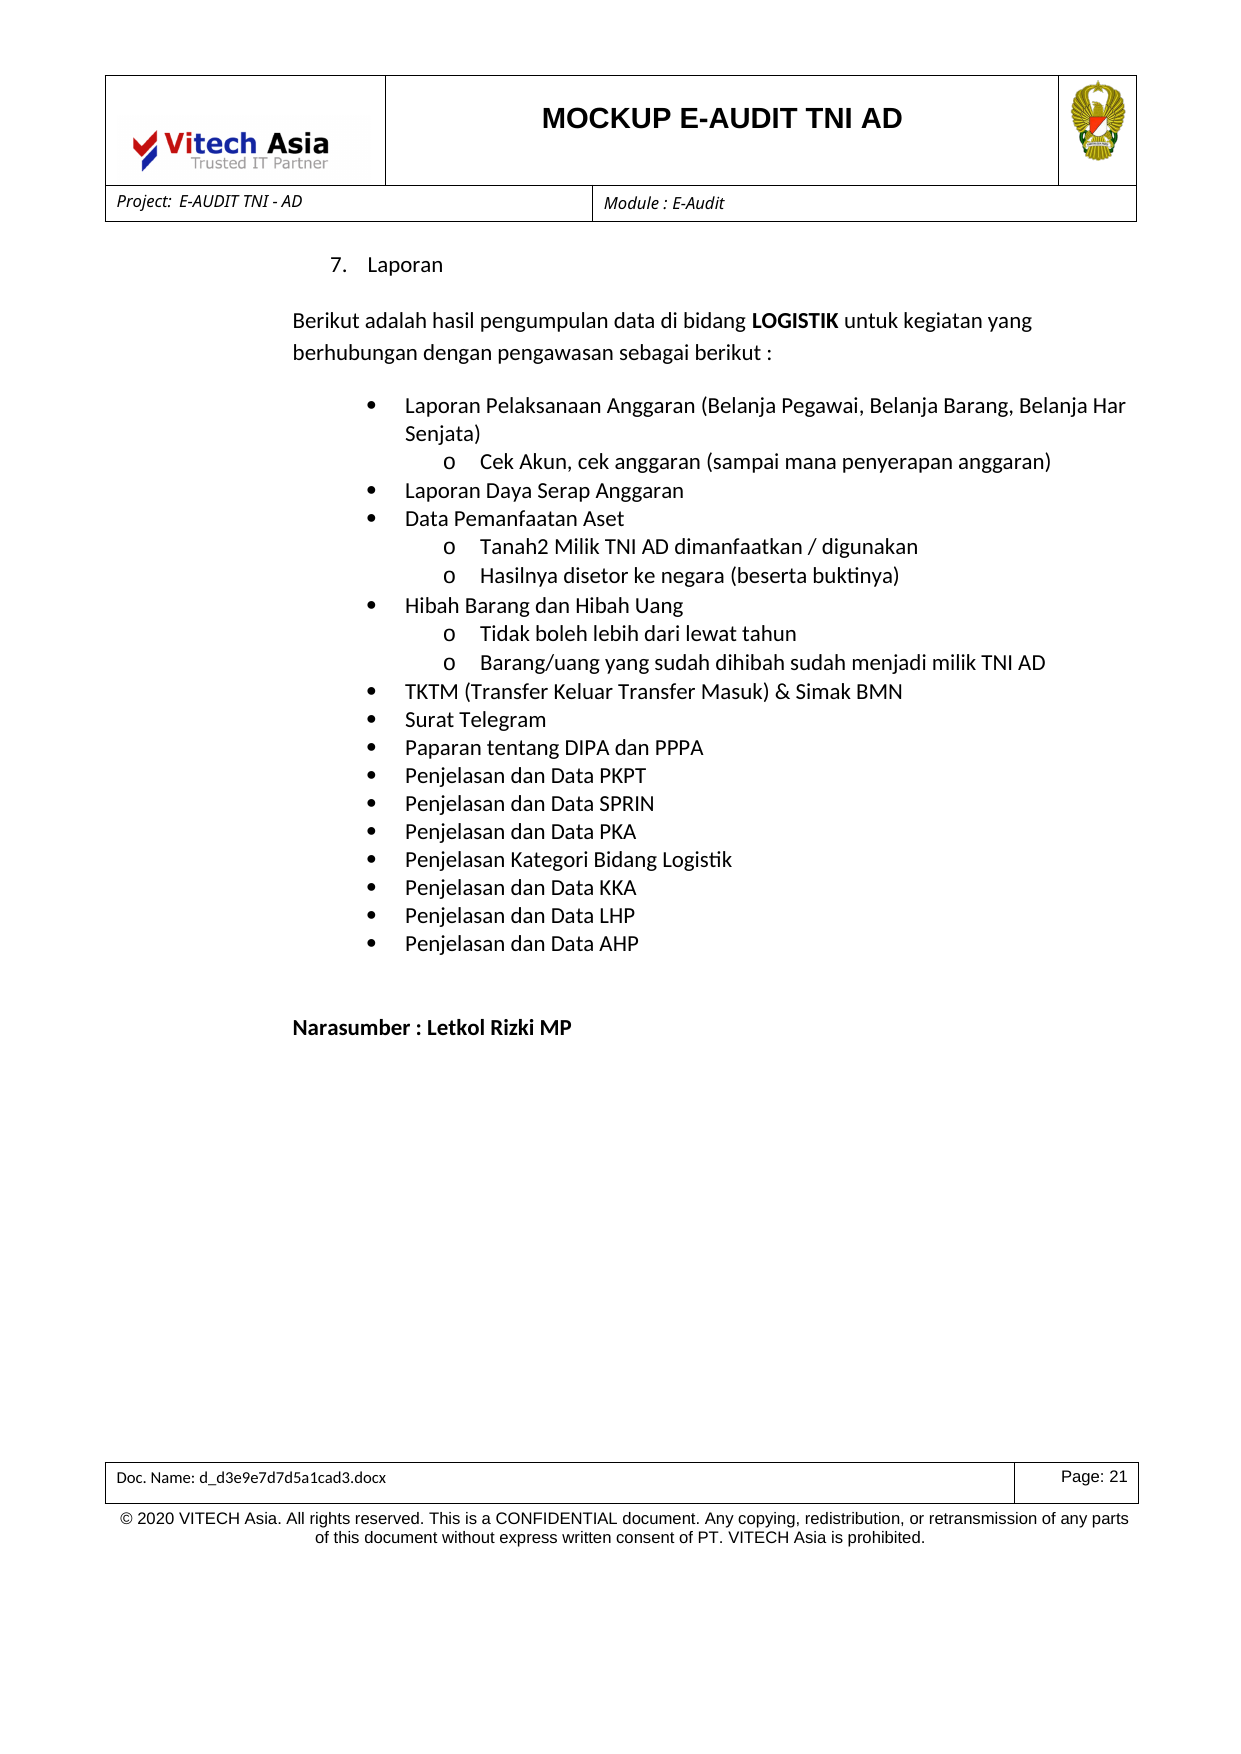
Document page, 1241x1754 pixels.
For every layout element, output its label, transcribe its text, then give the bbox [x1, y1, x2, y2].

list Hibah Barang dan Hibah Uang [367, 591, 1135, 619]
list Penjelasan dan Data KKA [367, 873, 1135, 901]
text Berikut adalah hasil pengumpulan data di bidang LOGISTIK untuk kegiatan yang berhubungan dengan pengawasan sebagai berikut : [292, 306, 1135, 366]
list Penjelasan dan Data SPRIN [367, 789, 1135, 817]
list Penjelasan dan Data LHP [367, 901, 1135, 929]
list Tidak boleh lebih dari lewat tahun [442, 619, 1135, 648]
list Penjelasan dan Data PKA [367, 817, 1135, 845]
list Tanah2 Milik TNI AD dimanfaatkan / digunakan [442, 532, 1135, 562]
list Penjelasan dan Data AHP [367, 929, 1135, 957]
list Surat Telegram [367, 705, 1135, 733]
list Hasilnya disetor ke negara (beserta buktinya) [442, 562, 1135, 591]
list Data Pemanfaatan Aset [367, 504, 1135, 532]
picture [1063, 77, 1132, 164]
list Cek Akun, cek anggaran (sampai mana penyerapan anggaran) [442, 447, 1135, 476]
list Penjelasan dan Data PKPT [367, 761, 1135, 789]
list Laporan [330, 250, 1135, 306]
list Laporan Daya Serap Anggaran [367, 476, 1135, 504]
text Narasumber : Letkol Rizki MP [255, 1013, 1135, 1041]
list Penjelasan Kategori Bidang Logistik [367, 845, 1135, 873]
list TKTM (Transfer Keluar Transfer Masuk) & Simak BMN [367, 677, 1135, 705]
list Paparan tentang DIPA dan PPPA [367, 733, 1135, 761]
list Barang/uang yang sudah dihibah sudah menjadi milik TNI AD [442, 648, 1135, 677]
list Laporan Pelaksanaan Anggaran (Belanja Pegawai, Belanja Barang, Belanja Har Senjata) [367, 391, 1135, 447]
picture [116, 115, 372, 185]
